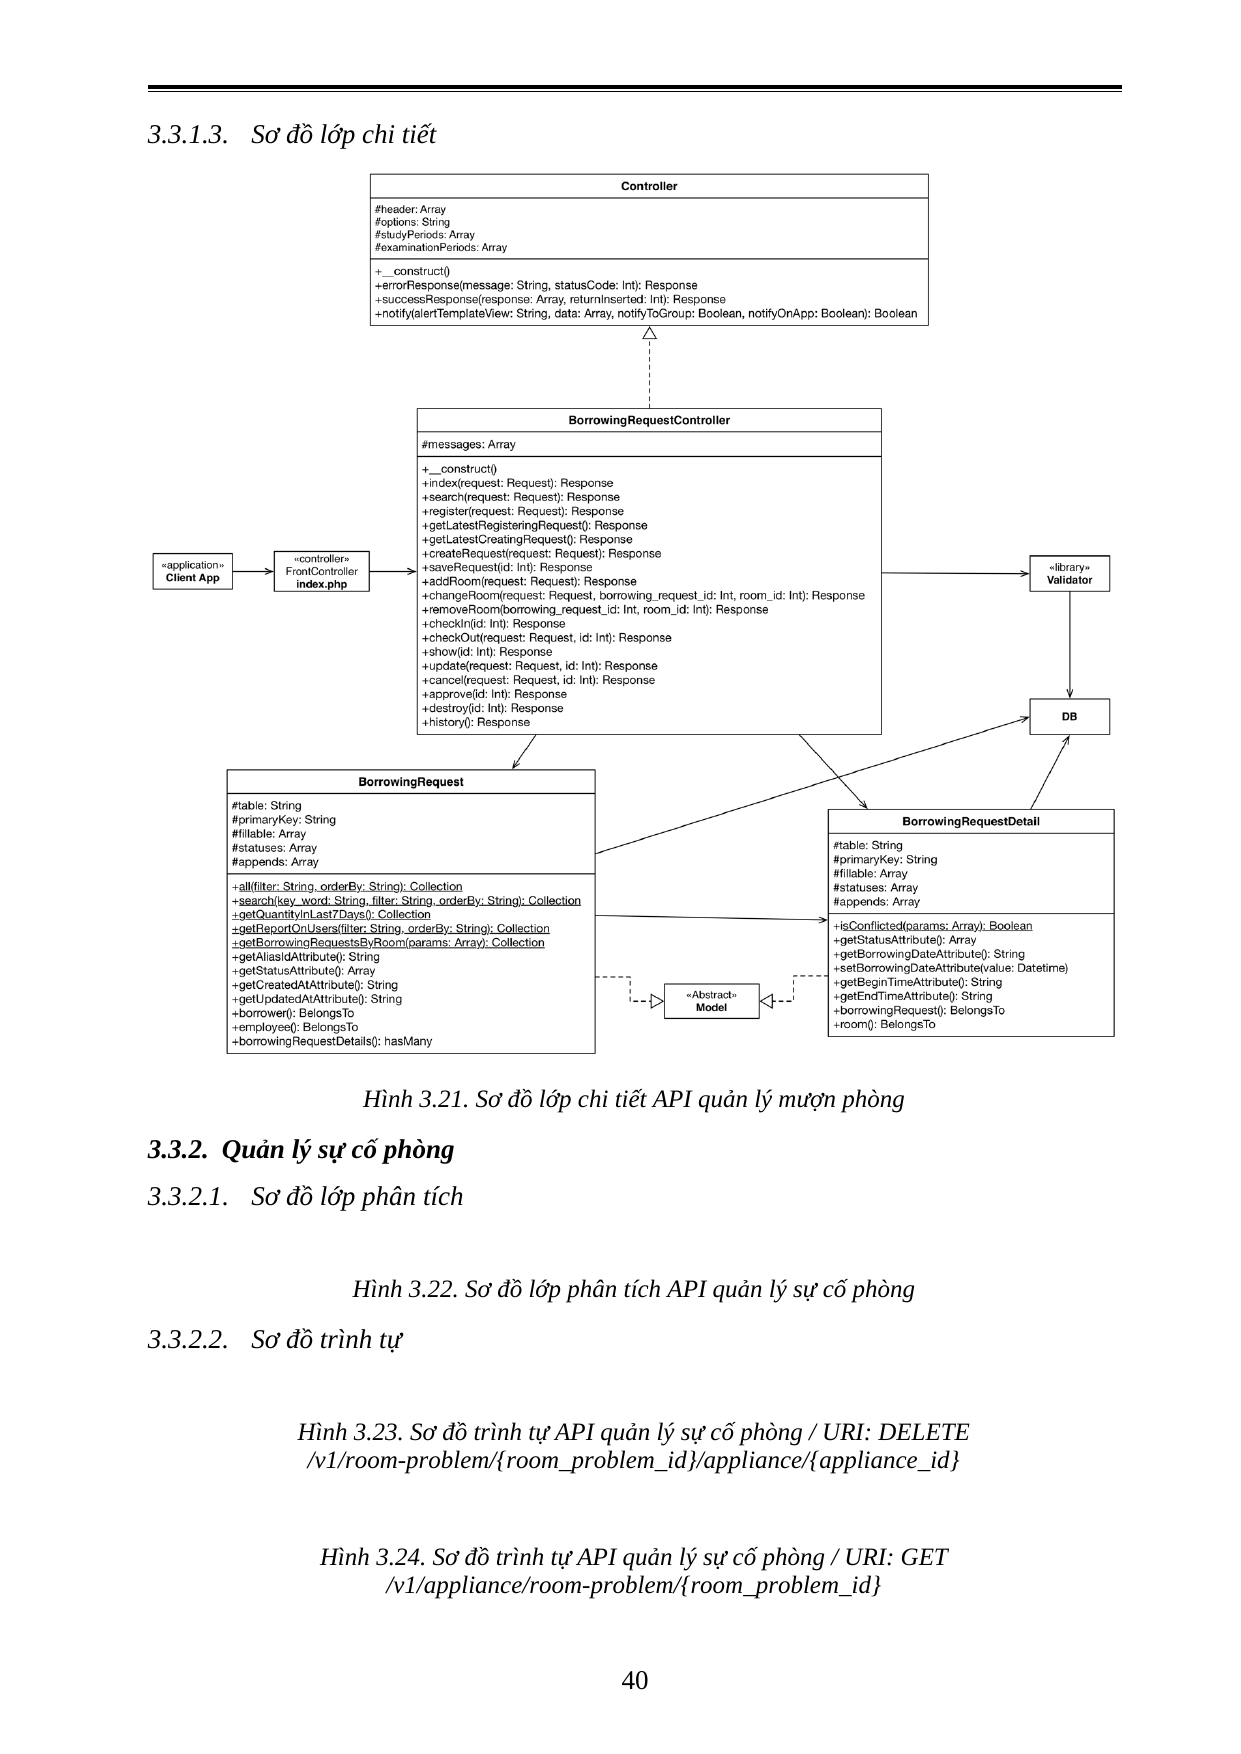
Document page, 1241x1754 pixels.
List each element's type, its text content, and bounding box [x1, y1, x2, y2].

subtitle Sơ đồ lớp chi tiết [148, 118, 1122, 149]
subtitle Quản lý sự cố phòng [148, 1134, 1122, 1165]
picture [147, 164, 1122, 1069]
subtitle Sơ đồ lớp phân tích [148, 1180, 1122, 1211]
subtitle Sơ đồ trình tự [148, 1323, 1122, 1354]
